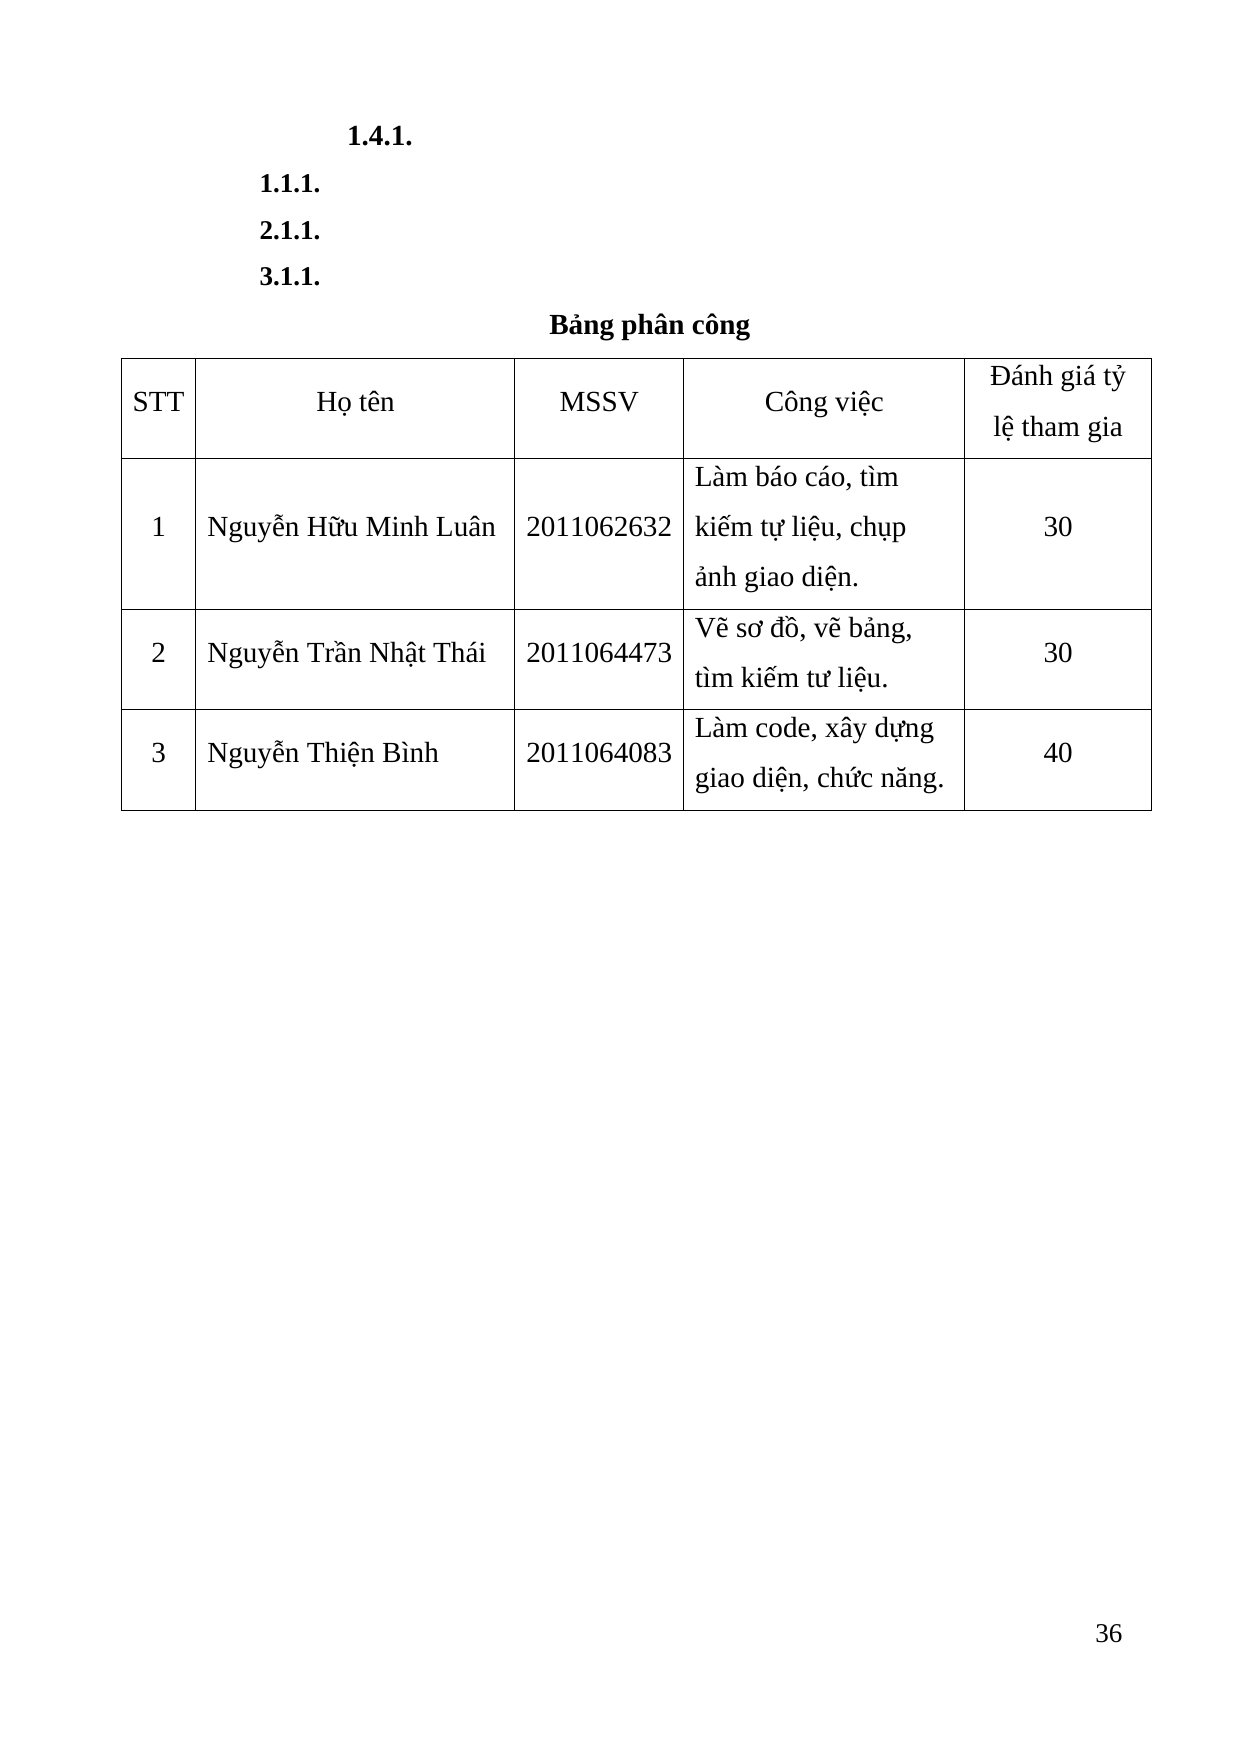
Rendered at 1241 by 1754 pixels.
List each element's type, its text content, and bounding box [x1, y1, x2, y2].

table_header STT [122, 359, 195, 458]
table_header MSSV [515, 359, 683, 458]
table_cell Làm code, xây dựng giao diện, chức năng. [684, 710, 964, 809]
table_cell 2011064083 [515, 710, 683, 809]
table_cell Nguyễn Hữu Minh Luân [196, 459, 514, 609]
table_cell 2 [122, 610, 195, 709]
table_cell 1 [122, 459, 195, 609]
table_cell 2011064473 [515, 610, 683, 709]
table_cell 30 [965, 610, 1151, 709]
table_header Công việc [684, 359, 964, 458]
table_cell 30 [965, 459, 1151, 609]
table_header Đánh giá tỷ lệ tham gia [965, 359, 1151, 458]
table_cell 3 [122, 710, 195, 809]
table_cell 40 [965, 710, 1151, 809]
table_cell Vẽ sơ đồ, vẽ bảng, tìm kiếm tư liệu. [684, 610, 964, 709]
table_cell Nguyễn Thiện Bình [196, 710, 514, 809]
table_cell Làm báo cáo, tìm kiếm tự liệu, chụp ảnh giao diện. [684, 459, 964, 609]
text Bảng phân công [177, 307, 1122, 341]
table_header Họ tên [196, 359, 514, 458]
table_cell 2011062632 [515, 459, 683, 609]
table_cell Nguyễn Trần Nhật Thái [196, 610, 514, 709]
